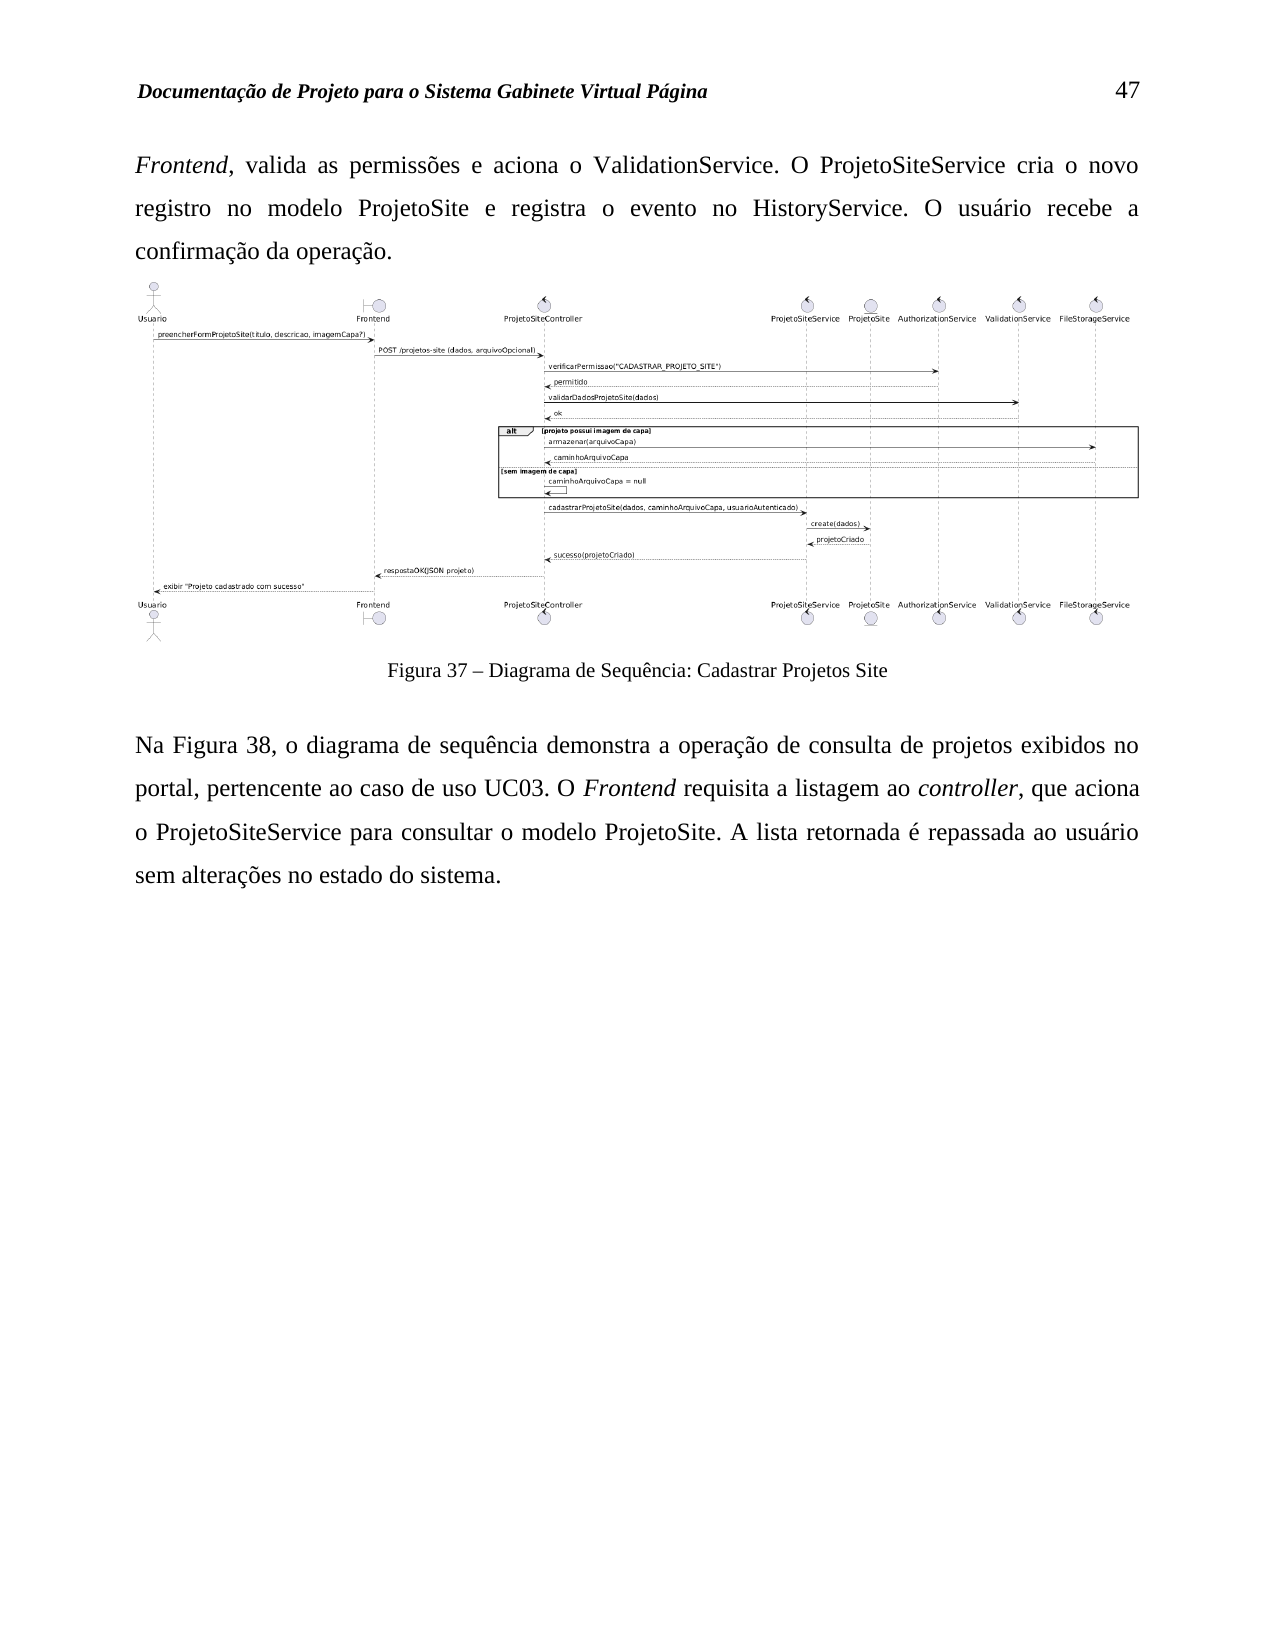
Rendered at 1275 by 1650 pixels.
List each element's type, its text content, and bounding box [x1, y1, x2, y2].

text Figura 37 – Diagrama de Sequência: Cadastrar Projetos Site [135, 658, 1140, 682]
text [135, 150, 1140, 265]
picture [135, 279, 1140, 644]
text Na Figura 38, o diagrama de sequência demonstra a operação de consulta de projetos exibidos no portal, pertencente ao caso de uso UC03. O Frontend requisita a listagem ao controller, que aciona o ProjetoSiteService para consultar o modelo ProjetoSite. A lista retornada é repassada ao usuário sem alterações no estado do sistema. [135, 730, 1140, 888]
